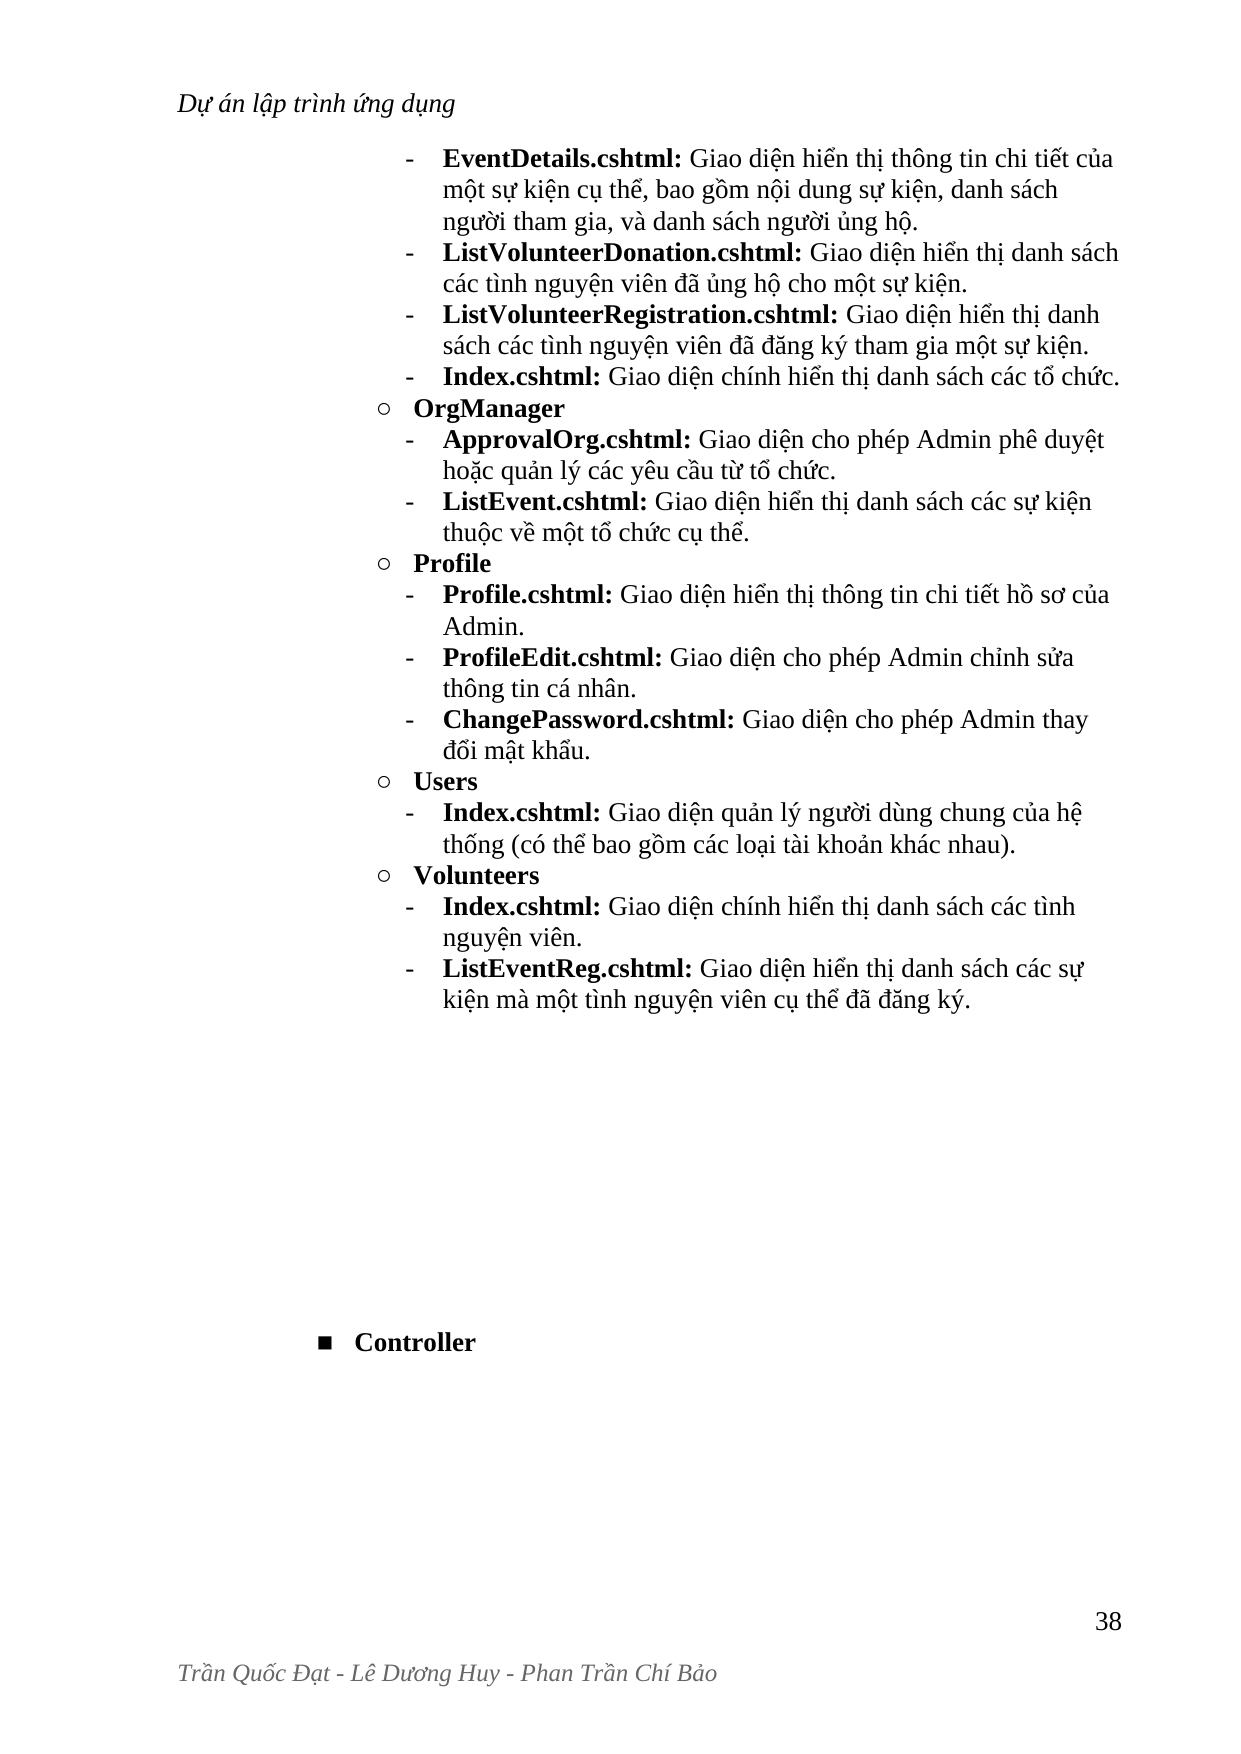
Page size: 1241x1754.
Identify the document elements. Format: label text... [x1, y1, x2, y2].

list Index.cshtml: Giao diện chính hiển thị danh sách các tình nguyện viên. [405, 890, 1122, 952]
list OrgManager [376, 392, 1122, 423]
list Controller [317, 1326, 1122, 1357]
list ProfileEdit.cshtml: Giao diện cho phép Admin chỉnh sửa thông tin cá nhân. [405, 641, 1122, 703]
list ChangePassword.cshtml: Giao diện cho phép Admin thay đổi mật khẩu. [405, 703, 1122, 765]
list Users [376, 765, 1122, 797]
list ApprovalOrg.cshtml: Giao diện cho phép Admin phê duyệt hoặc quản lý các yêu cầu từ tổ chức. [405, 423, 1122, 485]
list ListEventReg.cshtml: Giao diện hiển thị danh sách các sự kiện mà một tình nguyện viên cụ thể đã đăng ký. [405, 952, 1122, 1014]
list ListVolunteerDonation.cshtml: Giao diện hiển thị danh sách các tình nguyện viên đã ủng hộ cho một sự kiện. [405, 236, 1122, 298]
list Profile [376, 547, 1122, 578]
list Profile.cshtml: Giao diện hiển thị thông tin chi tiết hồ sơ của Admin. [405, 578, 1122, 641]
list ListVolunteerRegistration.cshtml: Giao diện hiển thị danh sách các tình nguyện viên đã đăng ký tham gia một sự kiện. [405, 298, 1122, 361]
list Index.cshtml: Giao diện chính hiển thị danh sách các tổ chức. [405, 361, 1122, 392]
list Index.cshtml: Giao diện quản lý người dùng chung của hệ thống (có thể bao gồm các loại tài khoản khác nhau). [405, 797, 1122, 859]
list EventDetails.cshtml: Giao diện hiển thị thông tin chi tiết của một sự kiện cụ thể, bao gồm nội dung sự kiện, danh sách người tham gia, và danh sách người ủng hộ. [405, 142, 1122, 236]
list Volunteers [376, 859, 1122, 890]
list ListEvent.cshtml: Giao diện hiển thị danh sách các sự kiện thuộc về một tổ chức cụ thể. [405, 485, 1122, 547]
